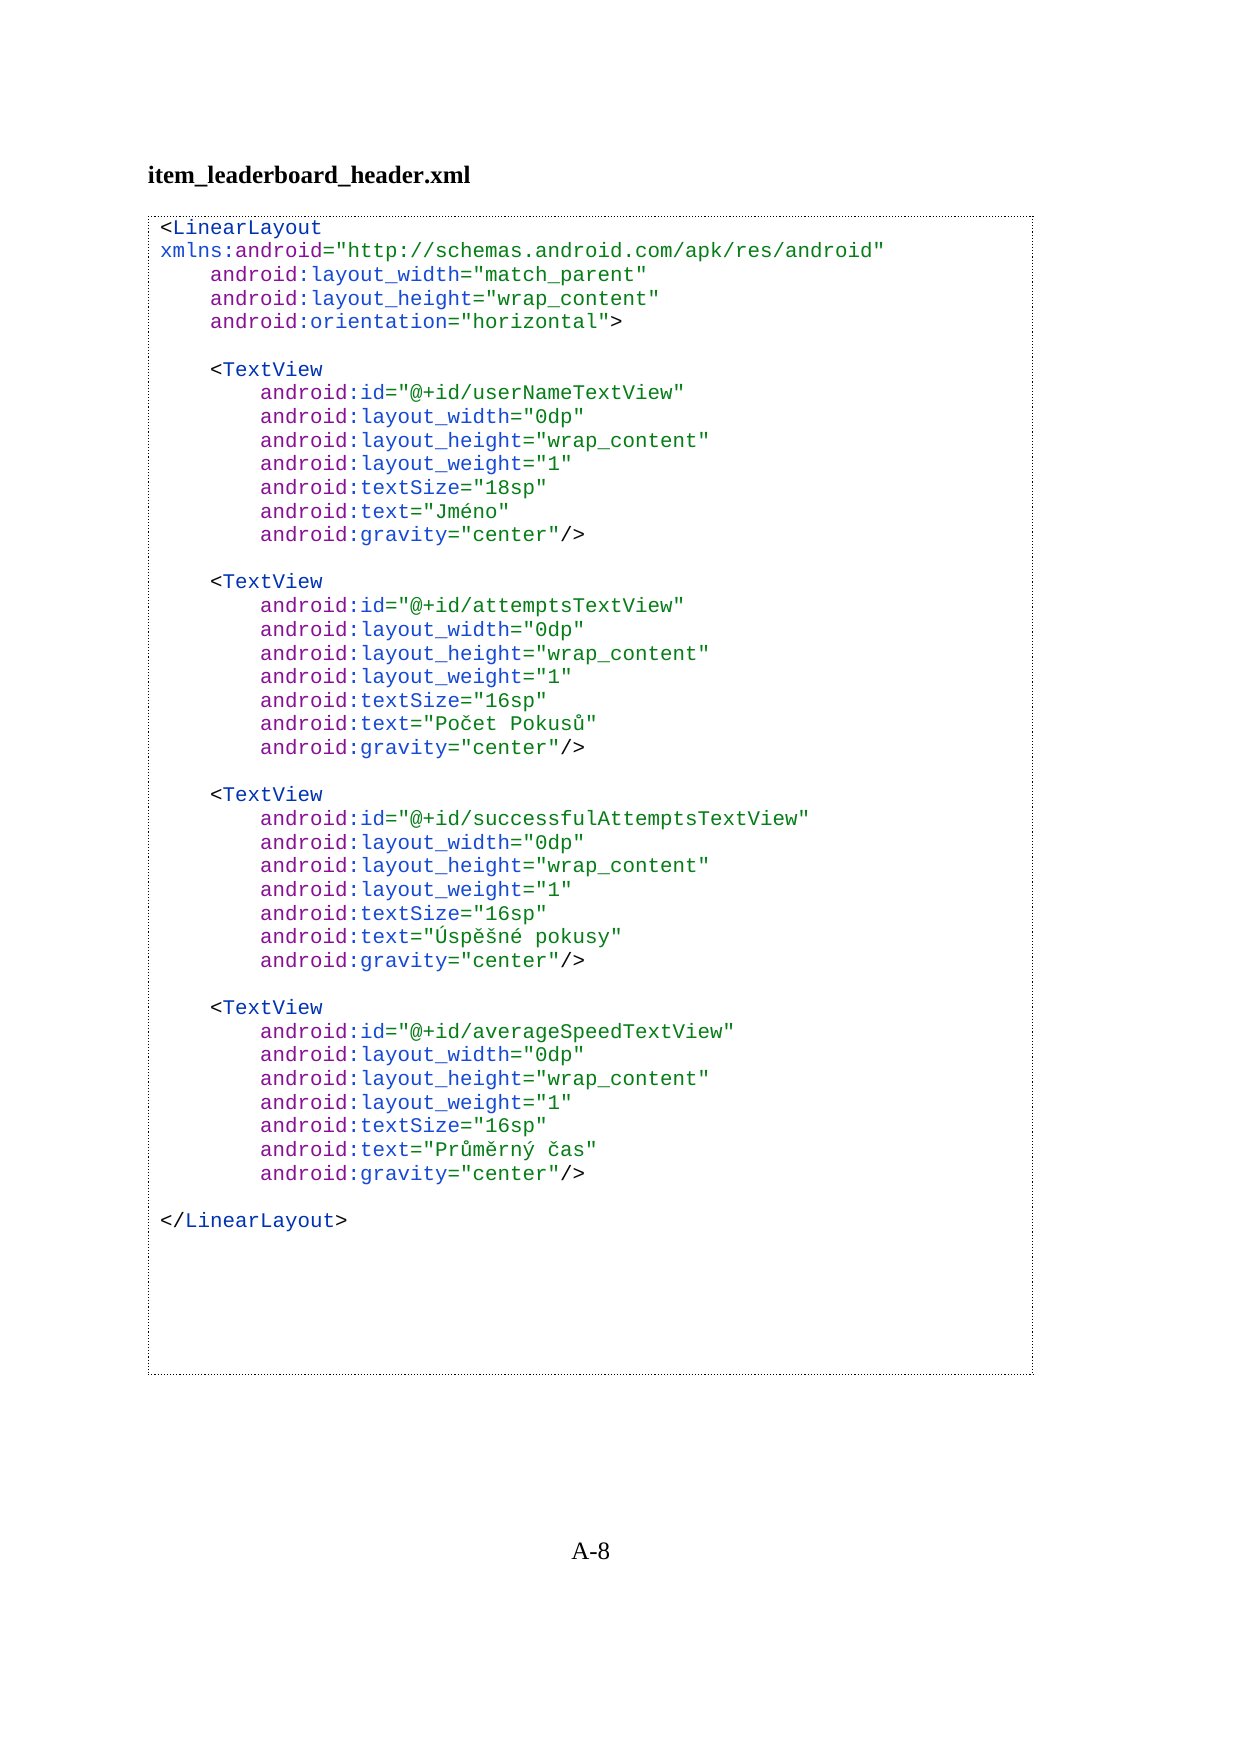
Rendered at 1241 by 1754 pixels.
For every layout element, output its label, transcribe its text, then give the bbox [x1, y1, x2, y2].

text item_leaderboard_header.xml [148, 160, 1033, 189]
table_header <LinearLayout xmlns:android="http://schemas.android.com/apk/res/android" android:layout_width="match_parent" android:layout_height="wrap_content" android:orientation="horizontal"> <TextView android:id="@+id/userNameTextView" android:layout_width="0dp" android:layout_height="wrap_content" android:layout_weight="1" android:textSize="18sp" android:text="Jméno" android:gravity="center"/> <TextView android:id="@+id/attemptsTextView" android:layout_width="0dp" android:layout_height="wrap_content" android:layout_weight="1" android:textSize="16sp" android:text="Počet Pokusů" android:gravity="center"/> <TextView android:id="@+id/successfulAttemptsTextView" android:layout_width="0dp" android:layout_height="wrap_content" android:layout_weight="1" android:textSize="16sp" android:text="Úspěšné pokusy" android:gravity="center"/> <TextView android:id="@+id/averageSpeedTextView" android:layout_width="0dp" android:layout_height="wrap_content" android:layout_weight="1" android:textSize="16sp" android:text="Průměrný čas" android:gravity="center"/> </LinearLayout> [149, 216, 1032, 1373]
